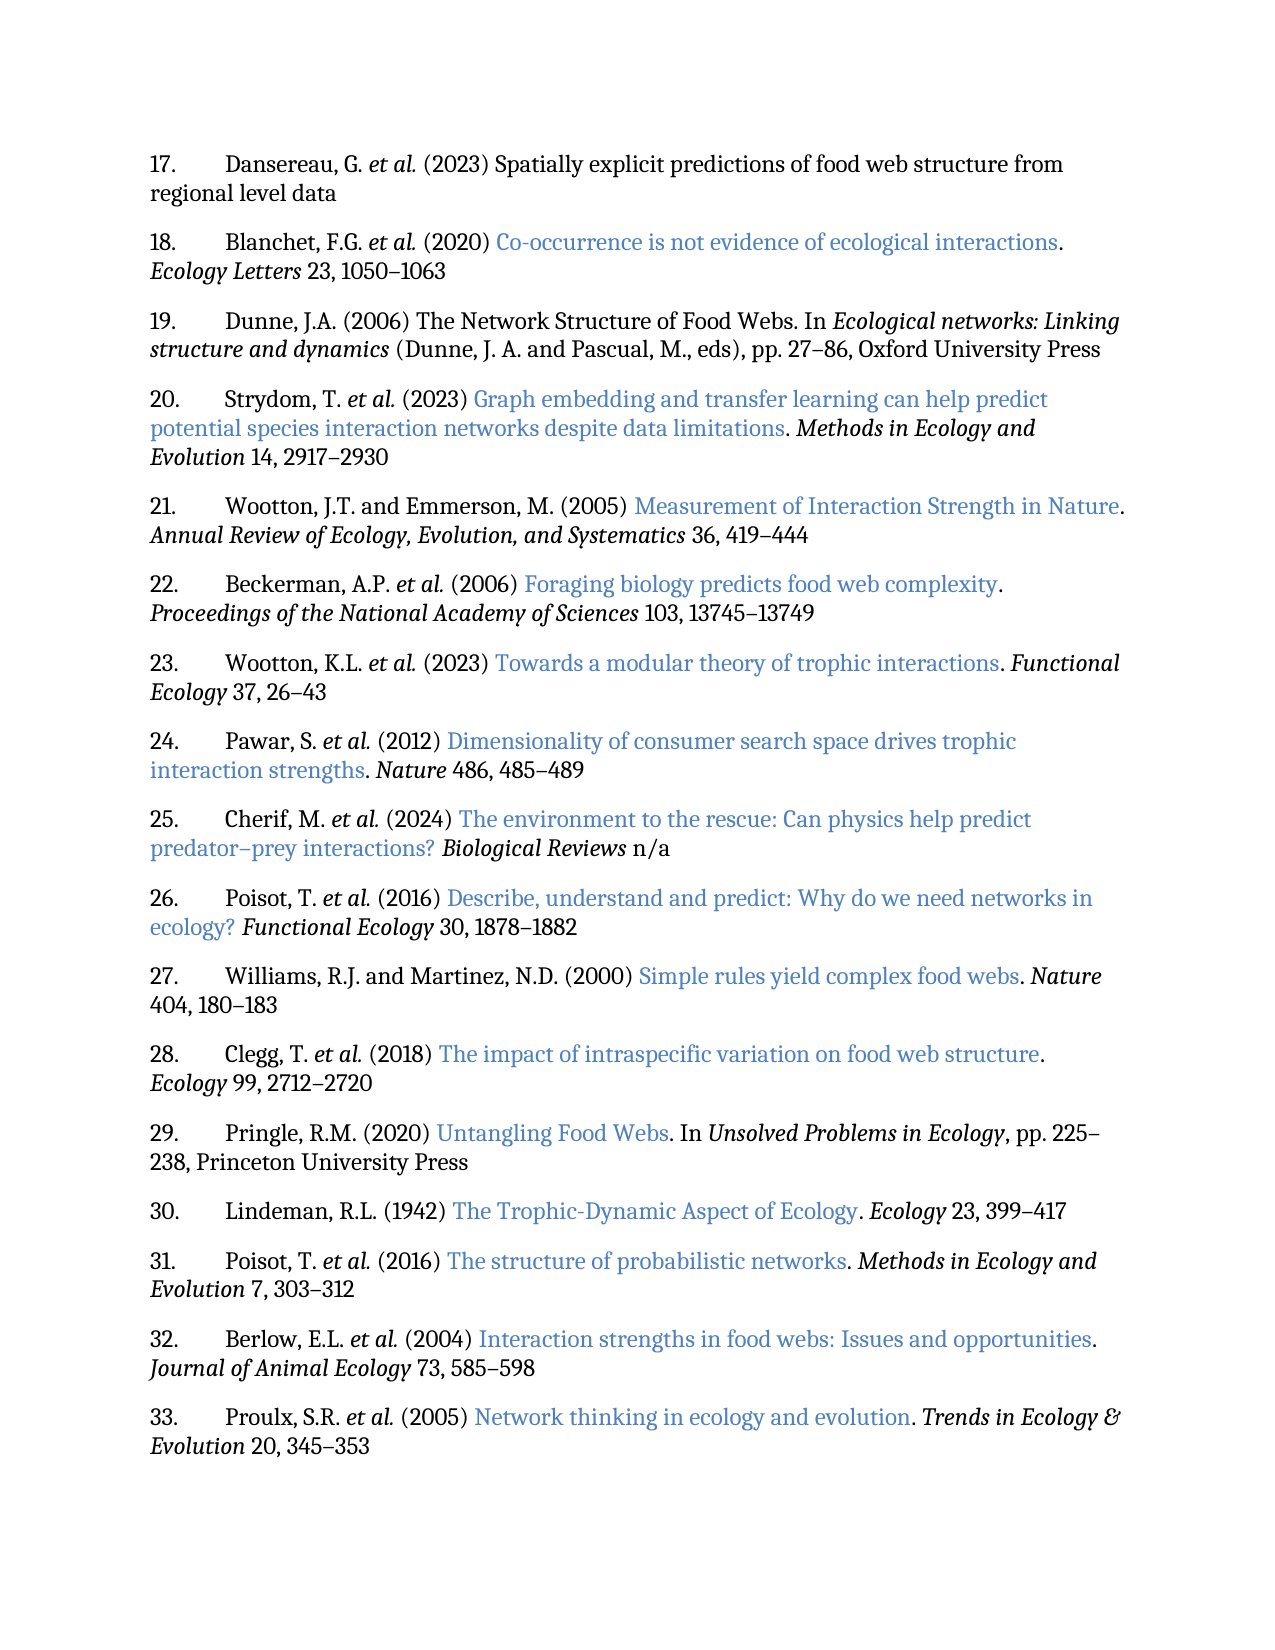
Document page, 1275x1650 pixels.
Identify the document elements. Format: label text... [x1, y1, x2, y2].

text 17. Dansereau, G. et al. (2023) Spatially explicit predictions of food web structure from regional level data [150, 150, 1125, 207]
text 32. Berlow, E.L. et al. (2004) Interaction strengths in food webs: Issues and opportunities. Journal of Animal Ecology 73, 585–598 [150, 1325, 1125, 1382]
text 26. Poisot, T. et al. (2016) Describe, understand and predict: Why do we need networks in ecology? Functional Ecology 30, 1878–1882 [150, 884, 1125, 941]
text 27. Williams, R.J. and Martinez, N.D. (2000) Simple rules yield complex food webs. Nature 404, 180–183 [150, 962, 1125, 1019]
text 29. Pringle, R.M. (2020) Untangling Food Webs. In Unsolved Problems in Ecology, pp. 225–238, Princeton University Press [150, 1119, 1125, 1176]
text 21. Wootton, J.T. and Emmerson, M. (2005) Measurement of Interaction Strength in Nature. Annual Review of Ecology, Evolution, and Systematics 36, 419–444 [150, 492, 1125, 549]
text 18. Blanchet, F.G. et al. (2020) Co-occurrence is not evidence of ecological interactions. Ecology Letters 23, 1050–1063 [150, 228, 1125, 286]
text 31. Poisot, T. et al. (2016) The structure of probabilistic networks. Methods in Ecology and Evolution 7, 303–312 [150, 1247, 1125, 1304]
text 23. Wootton, K.L. et al. (2023) Towards a modular theory of trophic interactions. Functional Ecology 37, 26–43 [150, 649, 1125, 706]
text 19. Dunne, J.A. (2006) The Network Structure of Food Webs. In Ecological networks: Linking structure and dynamics (Dunne, J. A. and Pascual, M., eds), pp. 27–86, Oxford University Press [150, 307, 1125, 364]
text 33. Proulx, S.R. et al. (2005) Network thinking in ecology and evolution. Trends in Ecology & Evolution 20, 345–353 [150, 1403, 1125, 1461]
text 24. Pawar, S. et al. (2012) Dimensionality of consumer search space drives trophic interaction strengths. Nature 486, 485–489 [150, 727, 1125, 784]
text 30. Lindeman, R.L. (1942) The Trophic-Dynamic Aspect of Ecology. Ecology 23, 399–417 [150, 1197, 1125, 1226]
text 28. Clegg, T. et al. (2018) The impact of intraspecific variation on food web structure. Ecology 99, 2712–2720 [150, 1040, 1125, 1098]
text 25. Cherif, M. et al. (2024) The environment to the rescue: Can physics help predict predator–prey interactions? Biological Reviews n/a [150, 805, 1125, 863]
text 22. Beckerman, A.P. et al. (2006) Foraging biology predicts food web complexity. Proceedings of the National Academy of Sciences 103, 13745–13749 [150, 570, 1125, 628]
text 20. Strydom, T. et al. (2023) Graph embedding and transfer learning can help predict potential species interaction networks despite data limitations. Methods in Ecology and Evolution 14, 2917–2930 [150, 385, 1125, 471]
